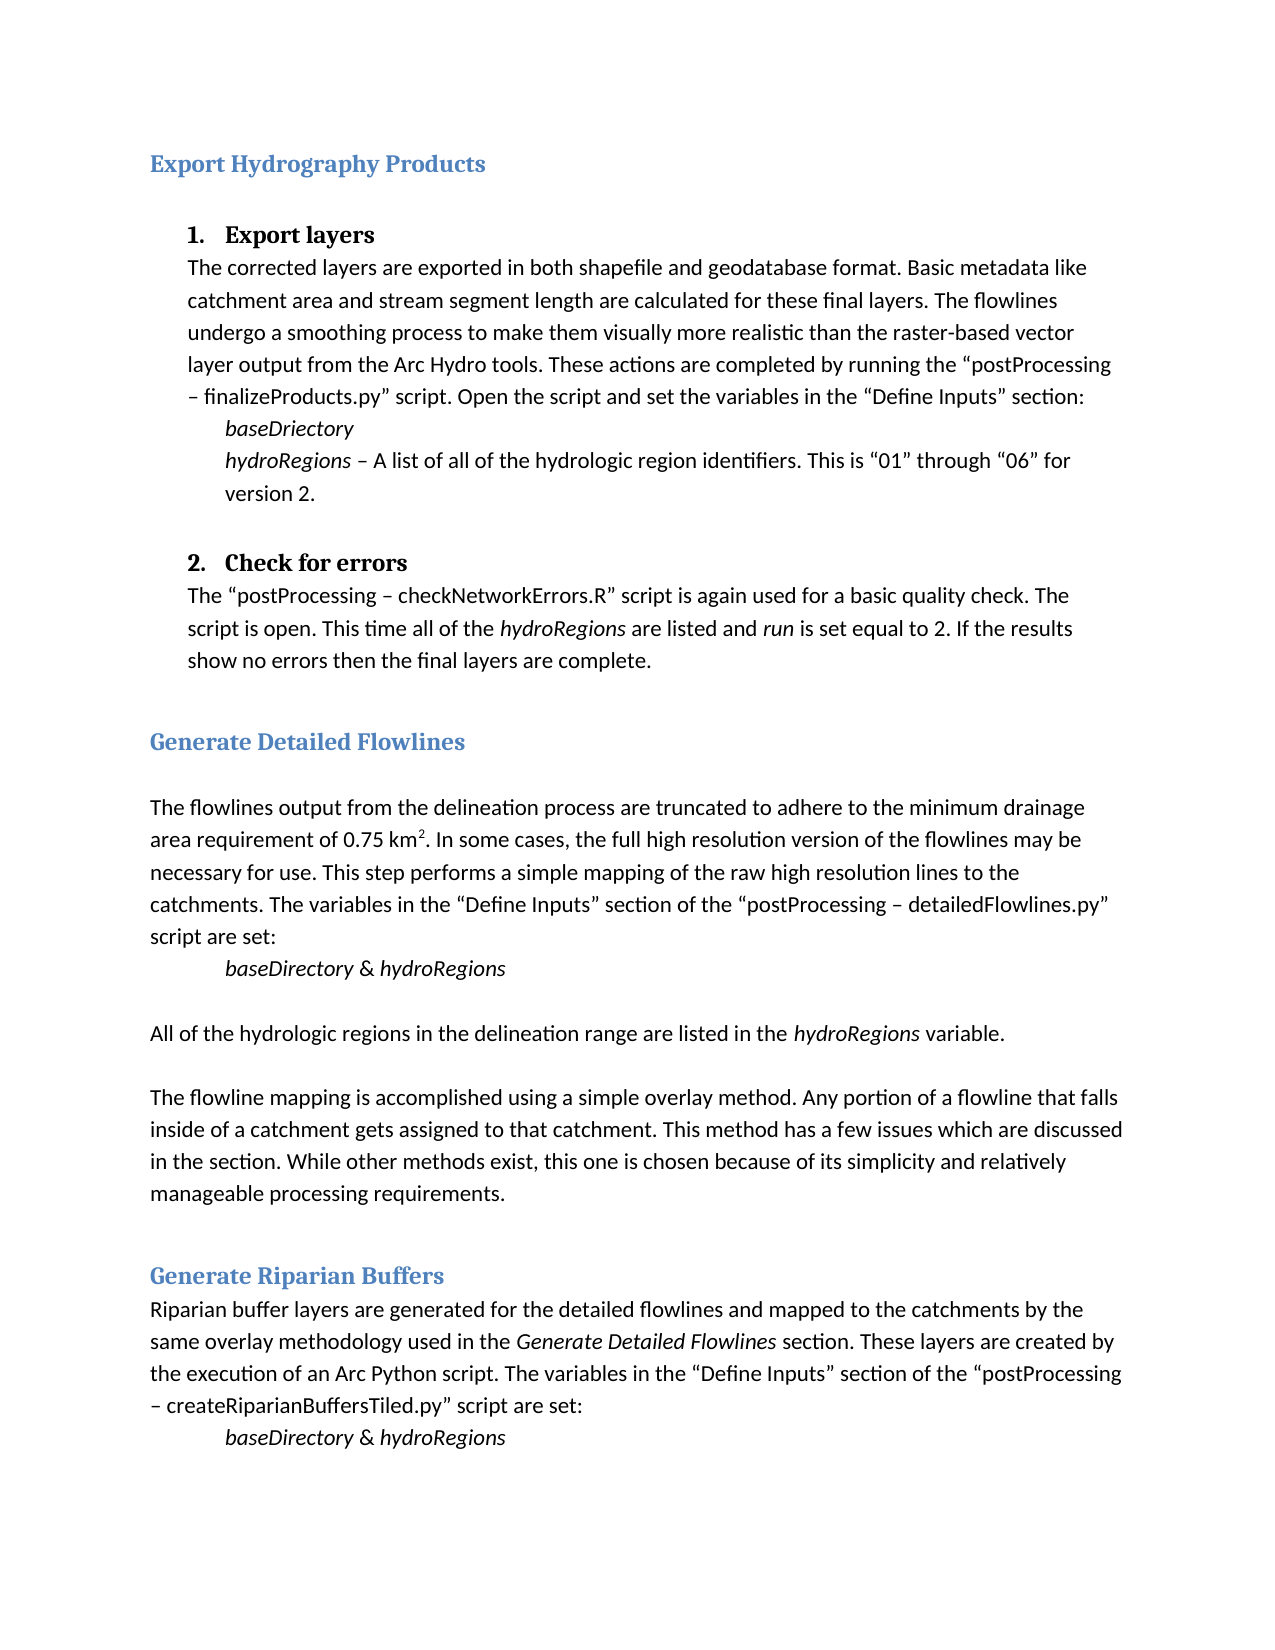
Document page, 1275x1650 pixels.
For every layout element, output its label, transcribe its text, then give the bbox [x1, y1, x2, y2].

subtitle Generate Detailed Flowlines [150, 728, 1125, 757]
text hydroRegions – A list of all of the hydrologic region identifiers. This is “01” through “06” for version 2. [225, 447, 1125, 507]
text baseDirectory & hydroRegions [150, 1423, 1125, 1452]
text The corrected layers are exported in both shapefile and geodatabase format. Basic metadata like catchment area and stream segment length are calculated for these final layers. The flowlines undergo a smoothing process to make them visually more realistic than the raster-based vector layer output from the Arc Hydro tools. These actions are completed by running the “postProcessing – finalizeProducts.py” script. Open the script and set the variables in the “Define Inputs” section: [187, 253, 1125, 410]
text All of the hydrologic regions in the delineation range are listed in the hydroRegions variable. [150, 1019, 1125, 1047]
text baseDriectory [150, 414, 1125, 442]
subtitle Generate Riparian Buffers [150, 1262, 1125, 1291]
text The flowline mapping is accomplished using a simple overlay method. Any portion of a flowline that falls inside of a catchment gets assigned to that catchment. This method has a few issues which are discussed in the Caveats section. While other methods exist, this one is chosen because of its simplicity and relatively manageable processing requirements. [150, 1083, 1125, 1208]
subtitle Check for errors [187, 548, 1125, 577]
text The “postProcessing – checkNetworkErrors.R” script is again used for a basic quality check. The script is open. This time all of the hydroRegions are listed and run is set equal to 2. If the results show no errors then the final layers are complete. [187, 582, 1125, 674]
text baseDirectory & hydroRegions [150, 954, 1125, 982]
subtitle Export Hydrography Products [150, 150, 1125, 179]
text Riparian buffer layers are generated for the detailed flowlines and mapped to the catchments by the same overlay methodology used in the Generate Detailed Flowlines section. These layers are created by the execution of an Arc Python script. The variables in the “Define Inputs” section of the “postProcessing – createRiparianBuffersTiled.py” script are set: [150, 1295, 1125, 1419]
subtitle Export layers [187, 221, 1125, 249]
text The flowlines output from the delineation process are truncated to adhere to the minimum drainage area requirement of 0.75 km2. In some cases, the full high resolution version of the flowlines may be necessary for use. This step performs a simple mapping of the raw high resolution lines to the catchments. The variables in the “Define Inputs” section of the “postProcessing – detailedFlowlines.py” script are set: [150, 793, 1125, 950]
